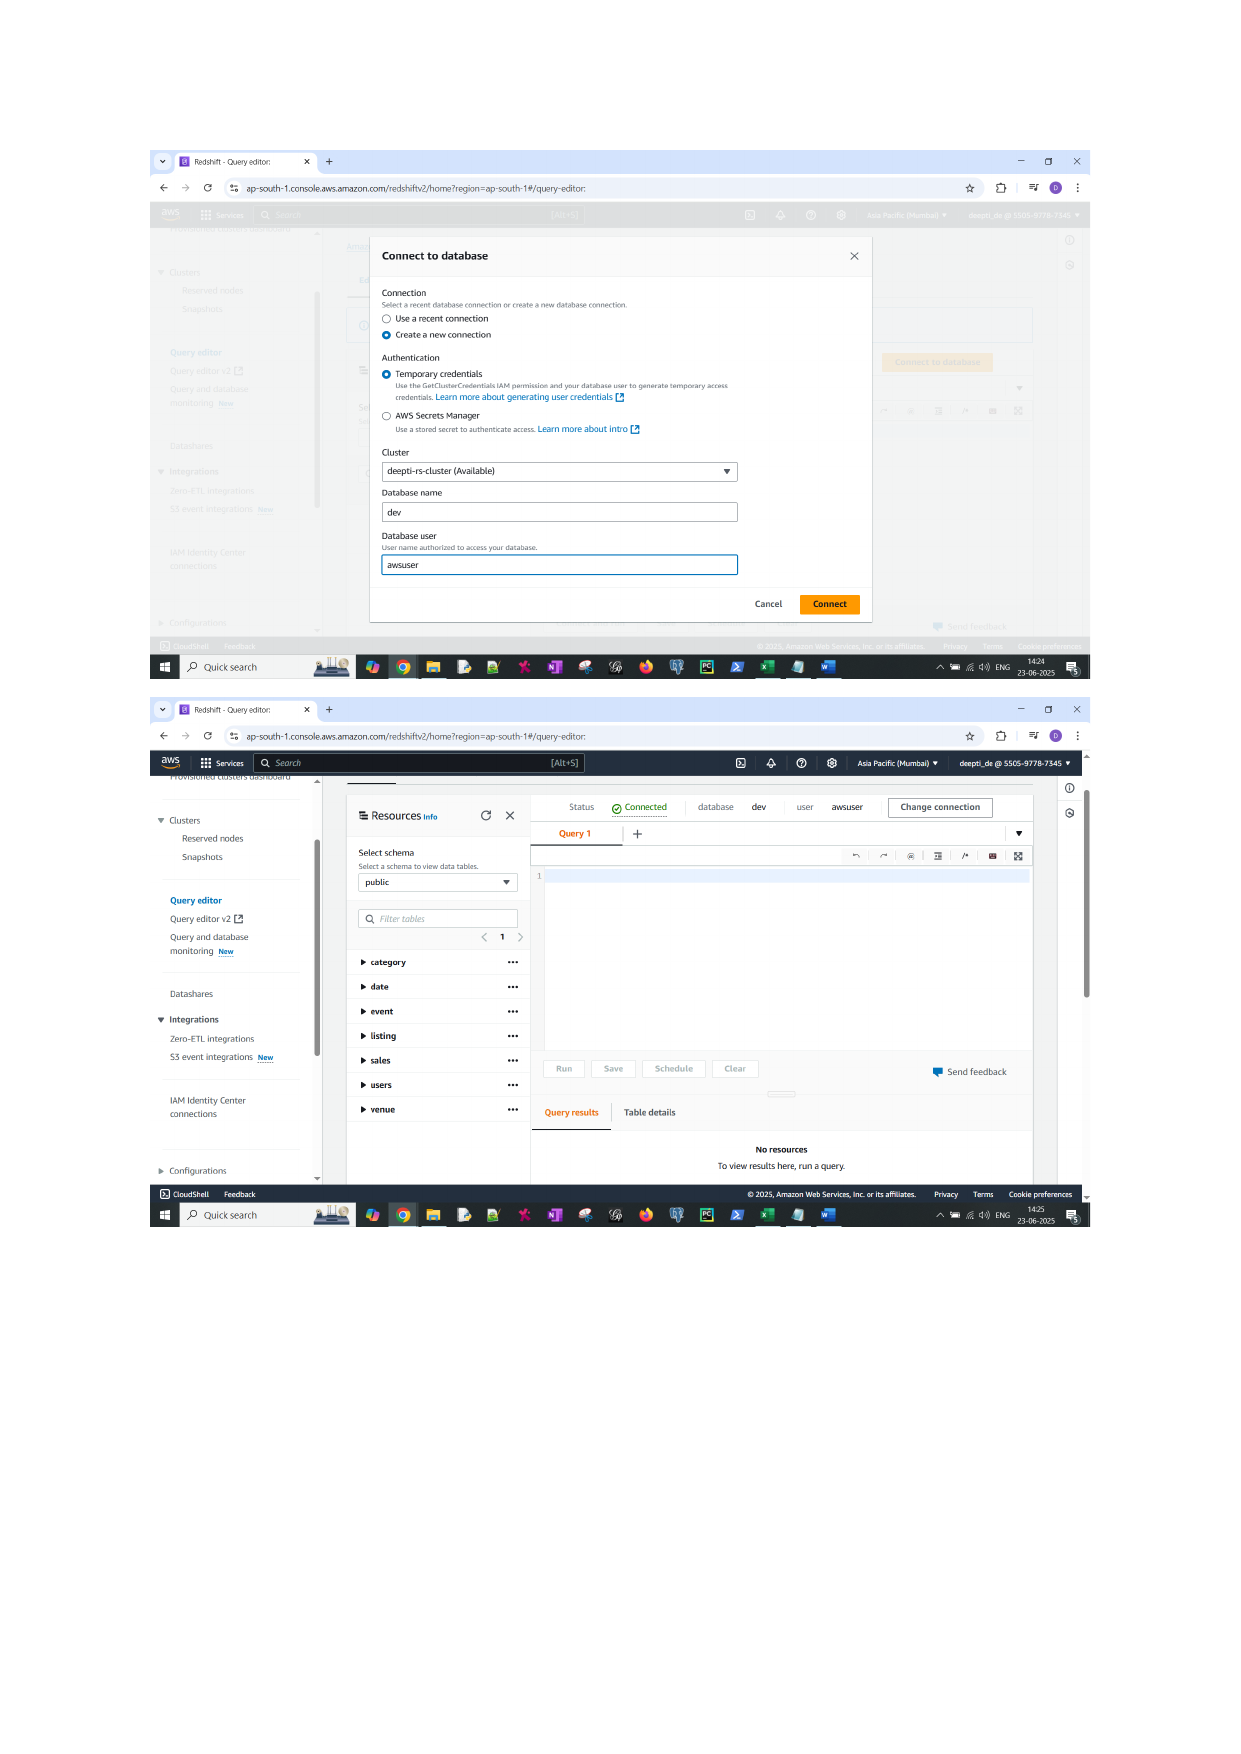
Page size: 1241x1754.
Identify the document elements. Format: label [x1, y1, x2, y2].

picture [150, 150, 1091, 679]
picture [150, 697, 1091, 1227]
